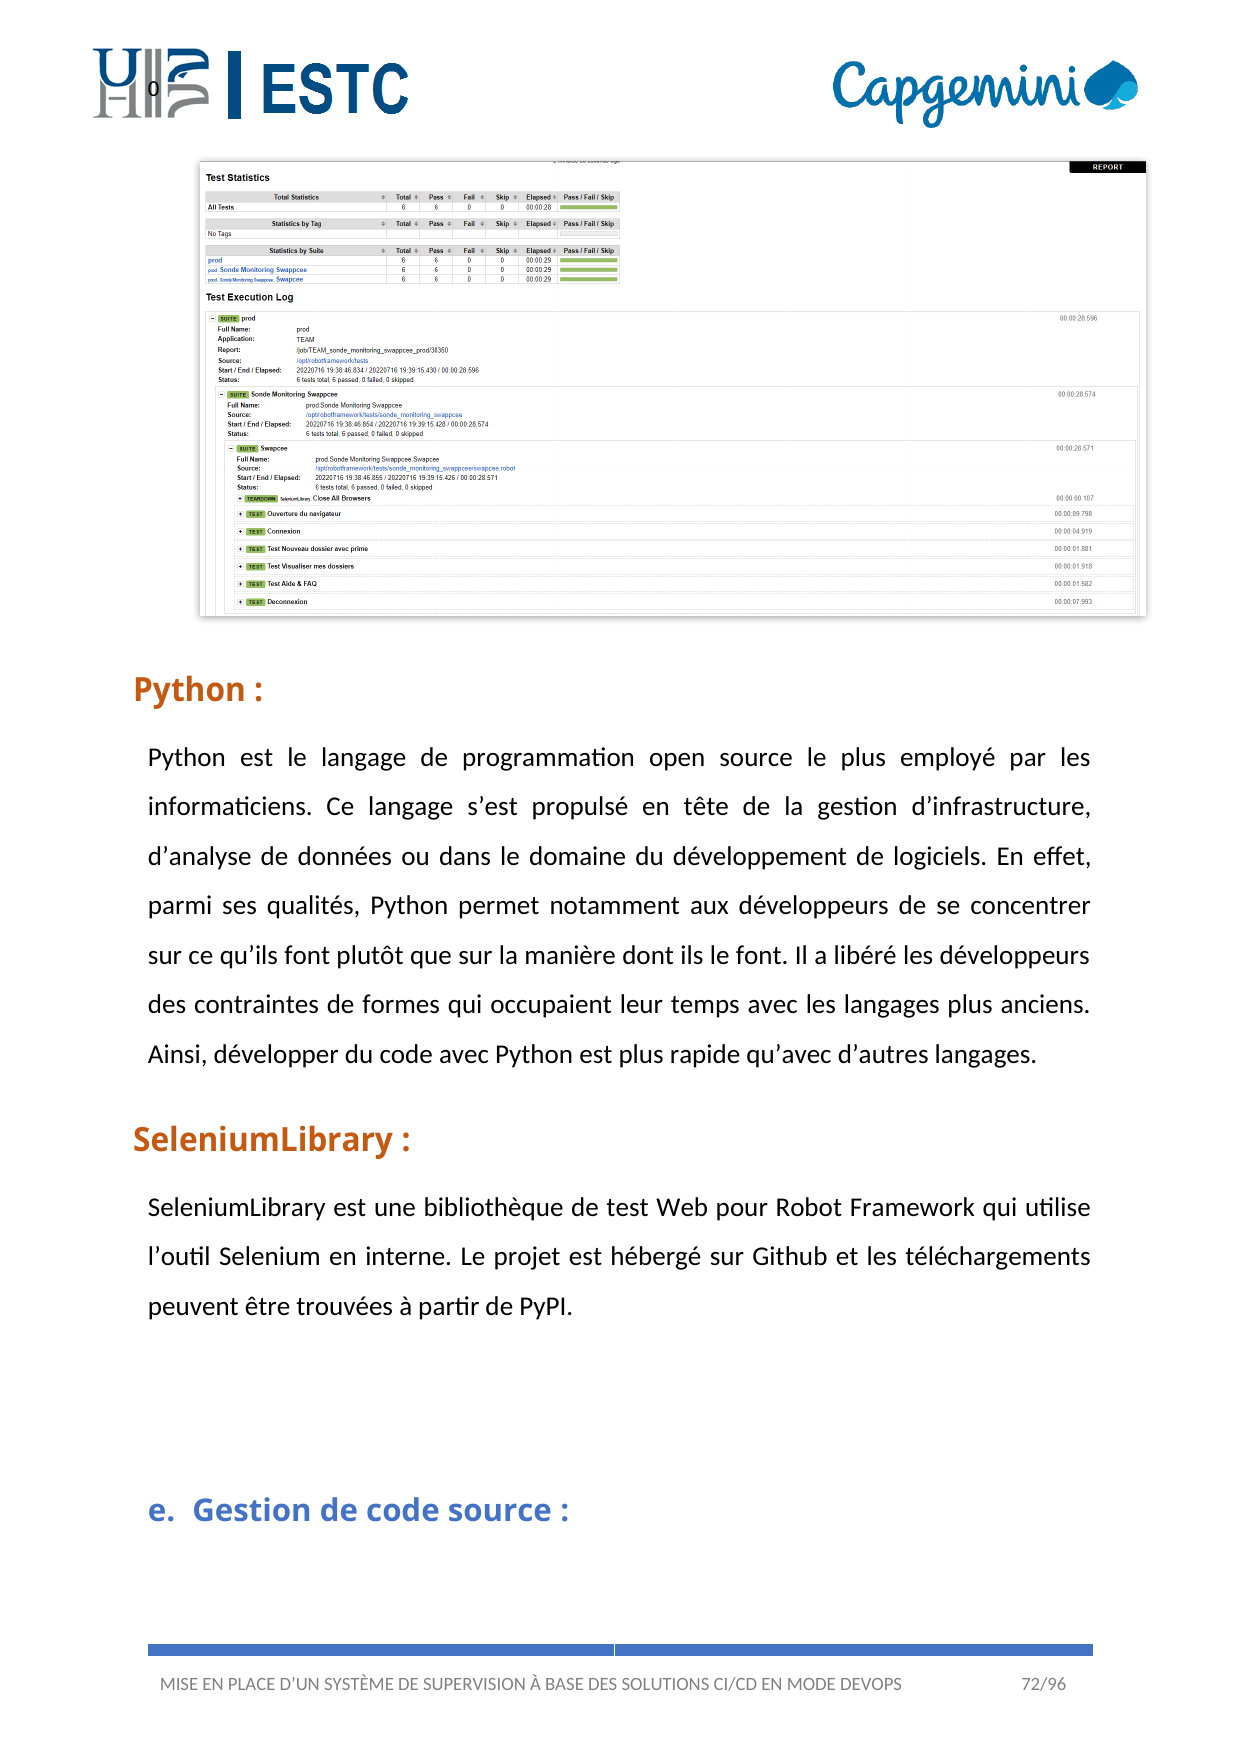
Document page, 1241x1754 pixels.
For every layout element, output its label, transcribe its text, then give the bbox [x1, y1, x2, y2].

picture [87, 40, 418, 136]
text Python : [133, 665, 1093, 711]
text SeleniumLibrary : [133, 1116, 1093, 1161]
picture [200, 161, 1146, 616]
picture [833, 60, 1139, 128]
subtitle Gestion de code source : [148, 1487, 1093, 1530]
text SeleniumLibrary est une bibliothèque de test Web pour Robot Framework qui utilise l’outil Selenium en interne. Le projet est hébergé sur Github et les téléchargements peuvent être trouvées à partir de PyPI. [148, 1190, 1093, 1322]
text Python est le langage de programmation open source le plus employé par les informaticiens. Ce langage s’est propulsé en tête de la gestion d’infrastructure, d’analyse de données ou dans le domaine du développement de logiciels. En effet, parmi ses qualités, Python permet notamment aux développeurs de se concentrer sur ce qu’ils font plutôt que sur la manière dont ils le font. Il a libéré les développeurs des contraintes de formes qui occupaient leur temps avec les langages plus anciens. Ainsi, développer du code avec Python est plus rapide qu’avec d’autres langages. [148, 740, 1093, 1070]
